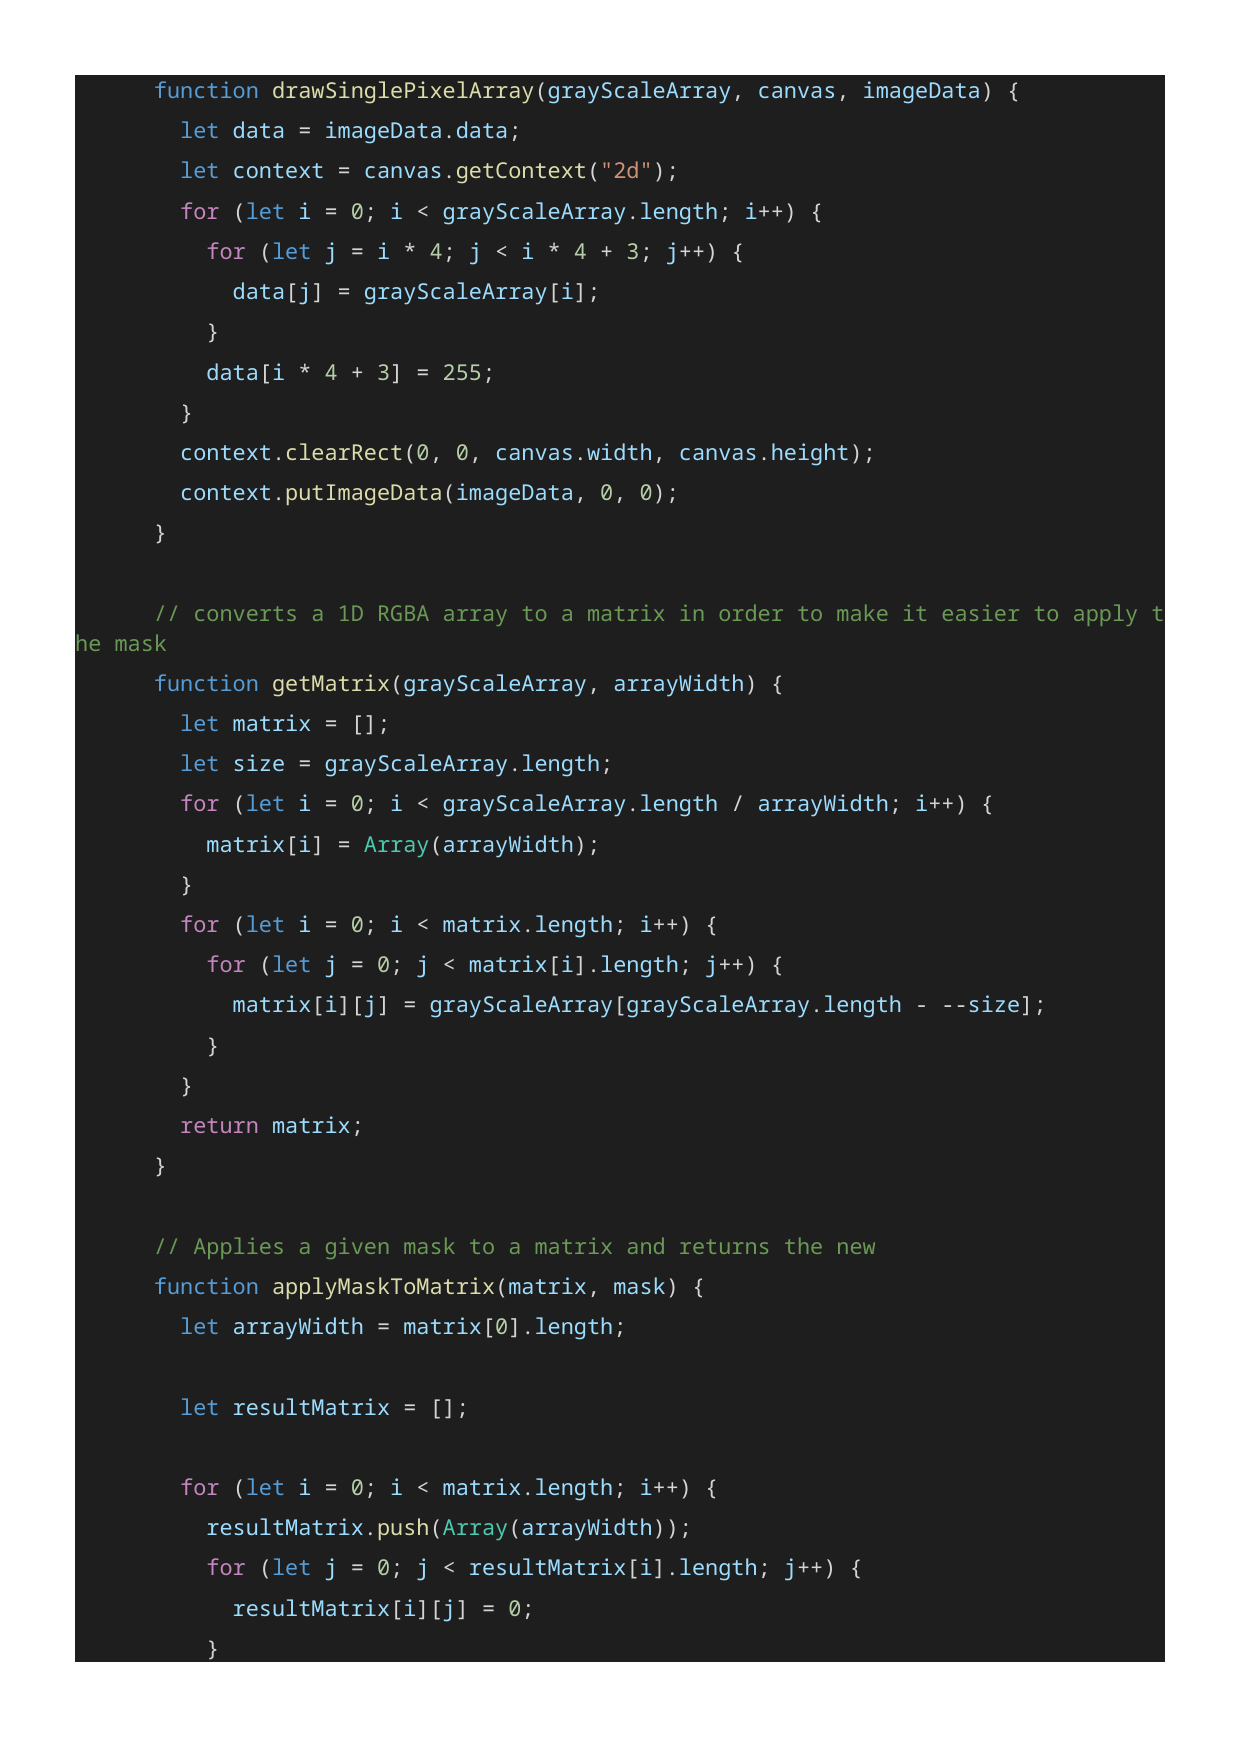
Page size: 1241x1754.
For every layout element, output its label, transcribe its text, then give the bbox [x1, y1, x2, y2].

text function drawSinglePixelArray(grayScaleArray, canvas, imageData) { [75, 75, 1165, 105]
text for (let i = 0; i < grayScaleArray.length / arrayWidth; i++) { [75, 788, 1165, 818]
text let arrayWidth = matrix[0].length; [75, 1311, 1165, 1341]
text // Applies a given mask to a matrix and returns the new [75, 1231, 1165, 1260]
text for (let i = 0; i < matrix.length; i++) { [75, 909, 1165, 939]
text let matrix = []; [75, 708, 1165, 738]
text let context = canvas.getContext("2d"); [75, 155, 1165, 185]
text for (let j = i * 4; j < i * 4 + 3; j++) { [75, 236, 1165, 266]
text let size = grayScaleArray.length; [75, 748, 1165, 778]
text matrix[i] = Array(arrayWidth); [75, 828, 1165, 858]
text } [75, 1150, 1165, 1180]
text function getMatrix(grayScaleArray, arrayWidth) { [75, 668, 1165, 697]
text for (let j = 0; j < matrix[i].length; j++) { [75, 949, 1165, 979]
text resultMatrix.push(Array(arrayWidth)); [75, 1512, 1165, 1542]
text matrix[i][j] = grayScaleArray[grayScaleArray.length - --size]; [75, 989, 1165, 1019]
text for (let i = 0; i < grayScaleArray.length; i++) { [75, 196, 1165, 225]
text function applyMaskToMatrix(matrix, mask) { [75, 1271, 1165, 1301]
text resultMatrix[i][j] = 0; [75, 1592, 1165, 1622]
text let data = imageData.data; [75, 115, 1165, 145]
text } [75, 1029, 1165, 1059]
text } [75, 869, 1165, 898]
text return matrix; [75, 1110, 1165, 1140]
text // converts a 1D RGBA array to a matrix in order to make it easier to apply the mask [75, 598, 1165, 657]
text let resultMatrix = []; [75, 1391, 1165, 1421]
text data[i * 4 + 3] = 255; [75, 356, 1165, 386]
text data[j] = grayScaleArray[i]; [75, 276, 1165, 306]
text for (let j = 0; j < resultMatrix[i].length; j++) { [75, 1552, 1165, 1582]
text } [75, 316, 1165, 346]
text context.putImageData(imageData, 0, 0); [75, 477, 1165, 507]
text context.clearRect(0, 0, canvas.width, canvas.height); [75, 437, 1165, 467]
text } [75, 397, 1165, 426]
text } [75, 517, 1165, 547]
text } [75, 1070, 1165, 1099]
text for (let i = 0; i < matrix.length; i++) { [75, 1472, 1165, 1502]
text } [75, 1633, 1165, 1662]
